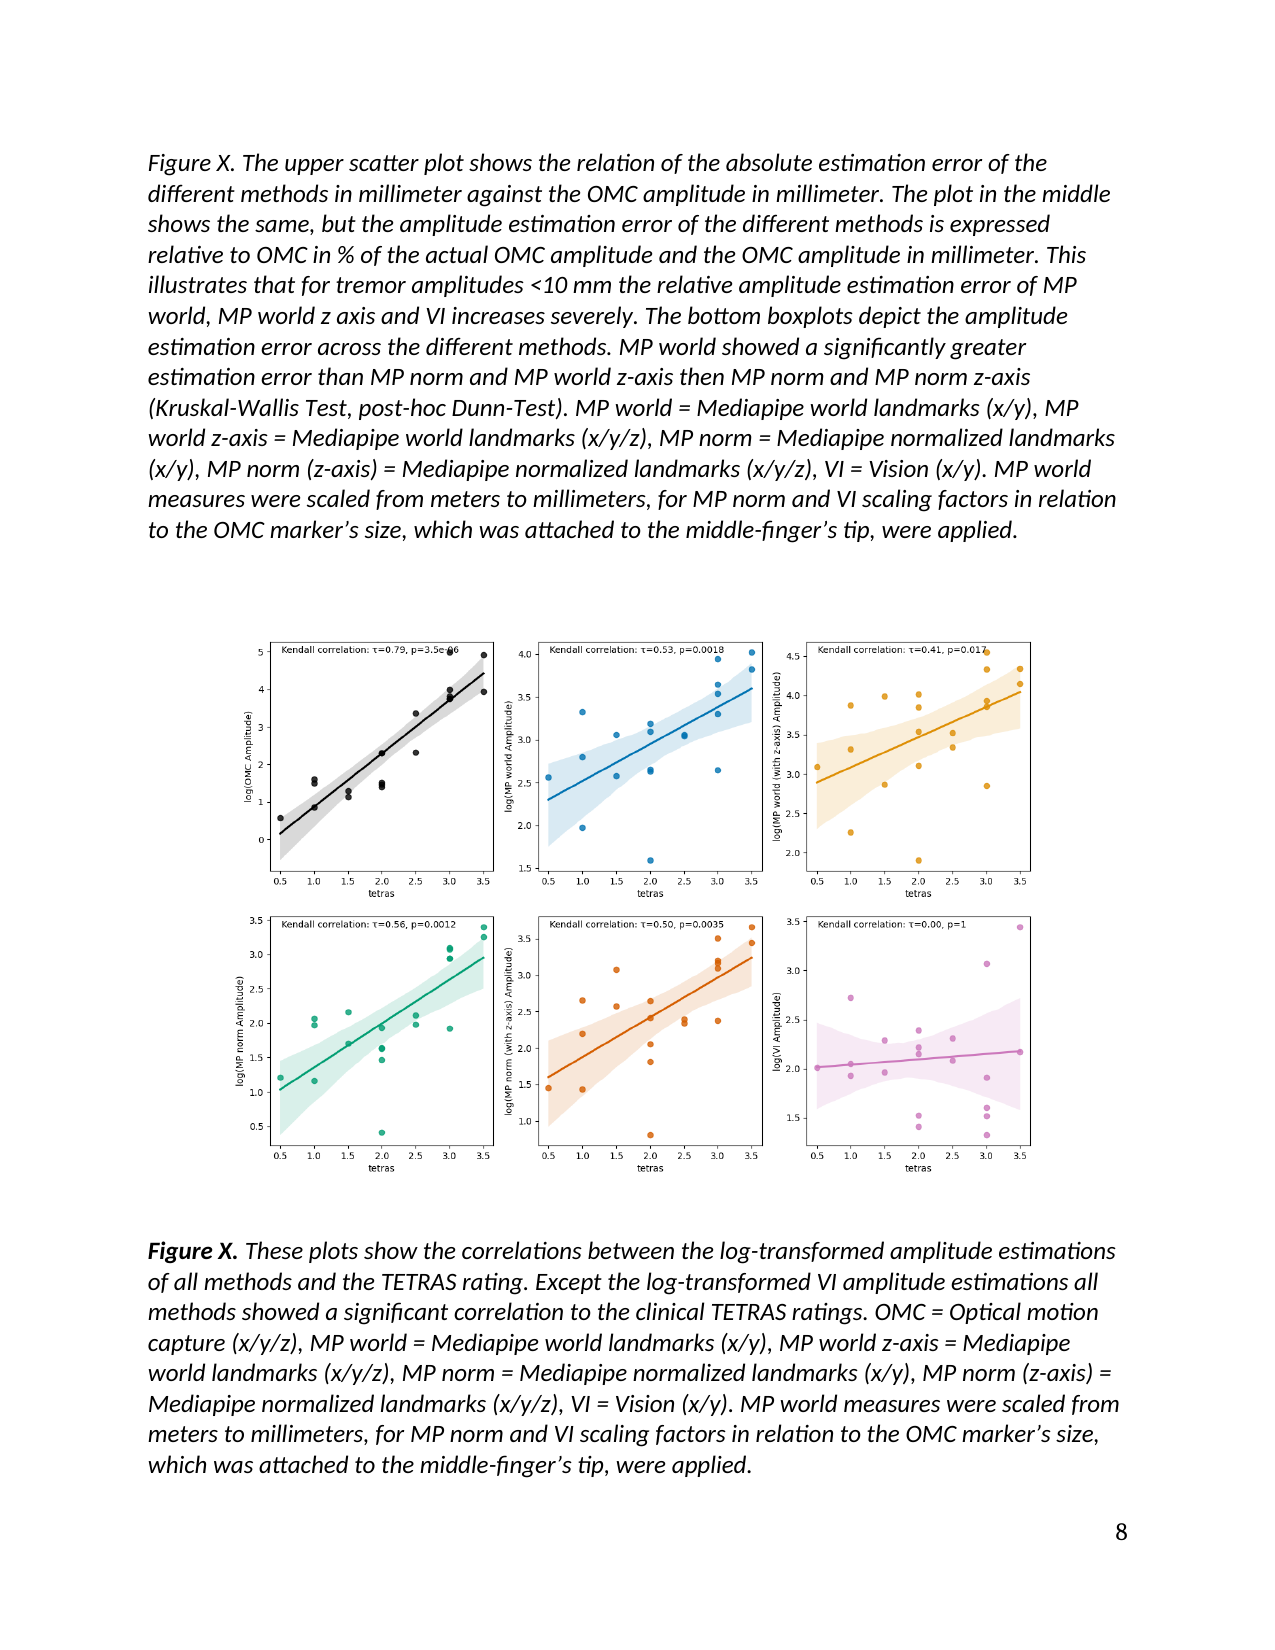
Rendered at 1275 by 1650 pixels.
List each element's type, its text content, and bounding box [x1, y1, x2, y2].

text Figure X. The upper scatter plot shows the relation of the absolute estimation error of the different methods in millimeter against the OMC amplitude in millimeter. The plot in the middle shows the same, but the amplitude estimation error of the different methods is expressed relative to OMC in % of the actual OMC amplitude and the OMC amplitude in millimeter. This illustrates that for tremor amplitudes <10 mm the relative amplitude estimation error of MP world, MP world z axis and VI increases severely. The bottom boxplots depict the amplitude estimation error across the different methods. MP world showed a significantly greater estimation error than MP norm and MP world z-axis then MP norm and MP norm z-axis (Kruskal-Wallis Test, post-hoc Dunn-Test). MP world = Mediapipe world landmarks (x/y), MP world z-axis = Mediapipe world landmarks (x/y/z), MP norm = Mediapipe normalized landmarks (x/y), MP norm (z-axis) = Mediapipe normalized landmarks (x/y/z), VI = Vision (x/y). MP world measures were scaled from meters to millimeters, for MP norm and VI scaling factors in relation to the OMC marker’s size, which was attached to the middle-finger’s tip, were applied. [148, 148, 1127, 544]
picture [147, 563, 1128, 1217]
text Figure X. These plots show the correlations between the log-transformed amplitude estimations of all methods and the TETRAS rating. Except the log-transformed VI amplitude estimations all methods showed a significant correlation to the clinical TETRAS ratings. OMC = Optical motion capture (x/y/z), MP world = Mediapipe world landmarks (x/y), MP world z-axis = Mediapipe world landmarks (x/y/z), MP norm = Mediapipe normalized landmarks (x/y), MP norm (z-axis) = Mediapipe normalized landmarks (x/y/z), VI = Vision (x/y). MP world measures were scaled from meters to millimeters, for MP norm and VI scaling factors in relation to the OMC marker’s size, which was attached to the middle-finger’s tip, were applied. [148, 1235, 1127, 1479]
